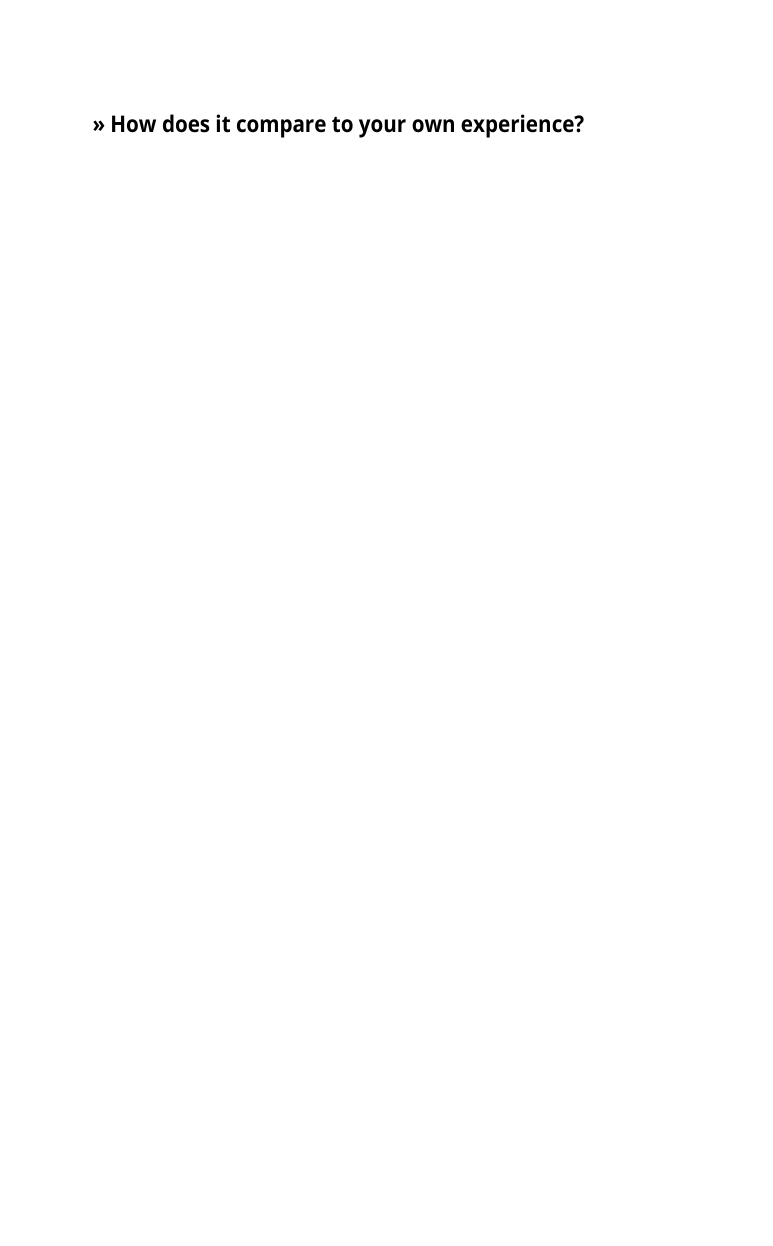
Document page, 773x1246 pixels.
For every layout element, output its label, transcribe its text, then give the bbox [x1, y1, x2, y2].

text » How does it compare to your own experience? [92, 108, 689, 139]
